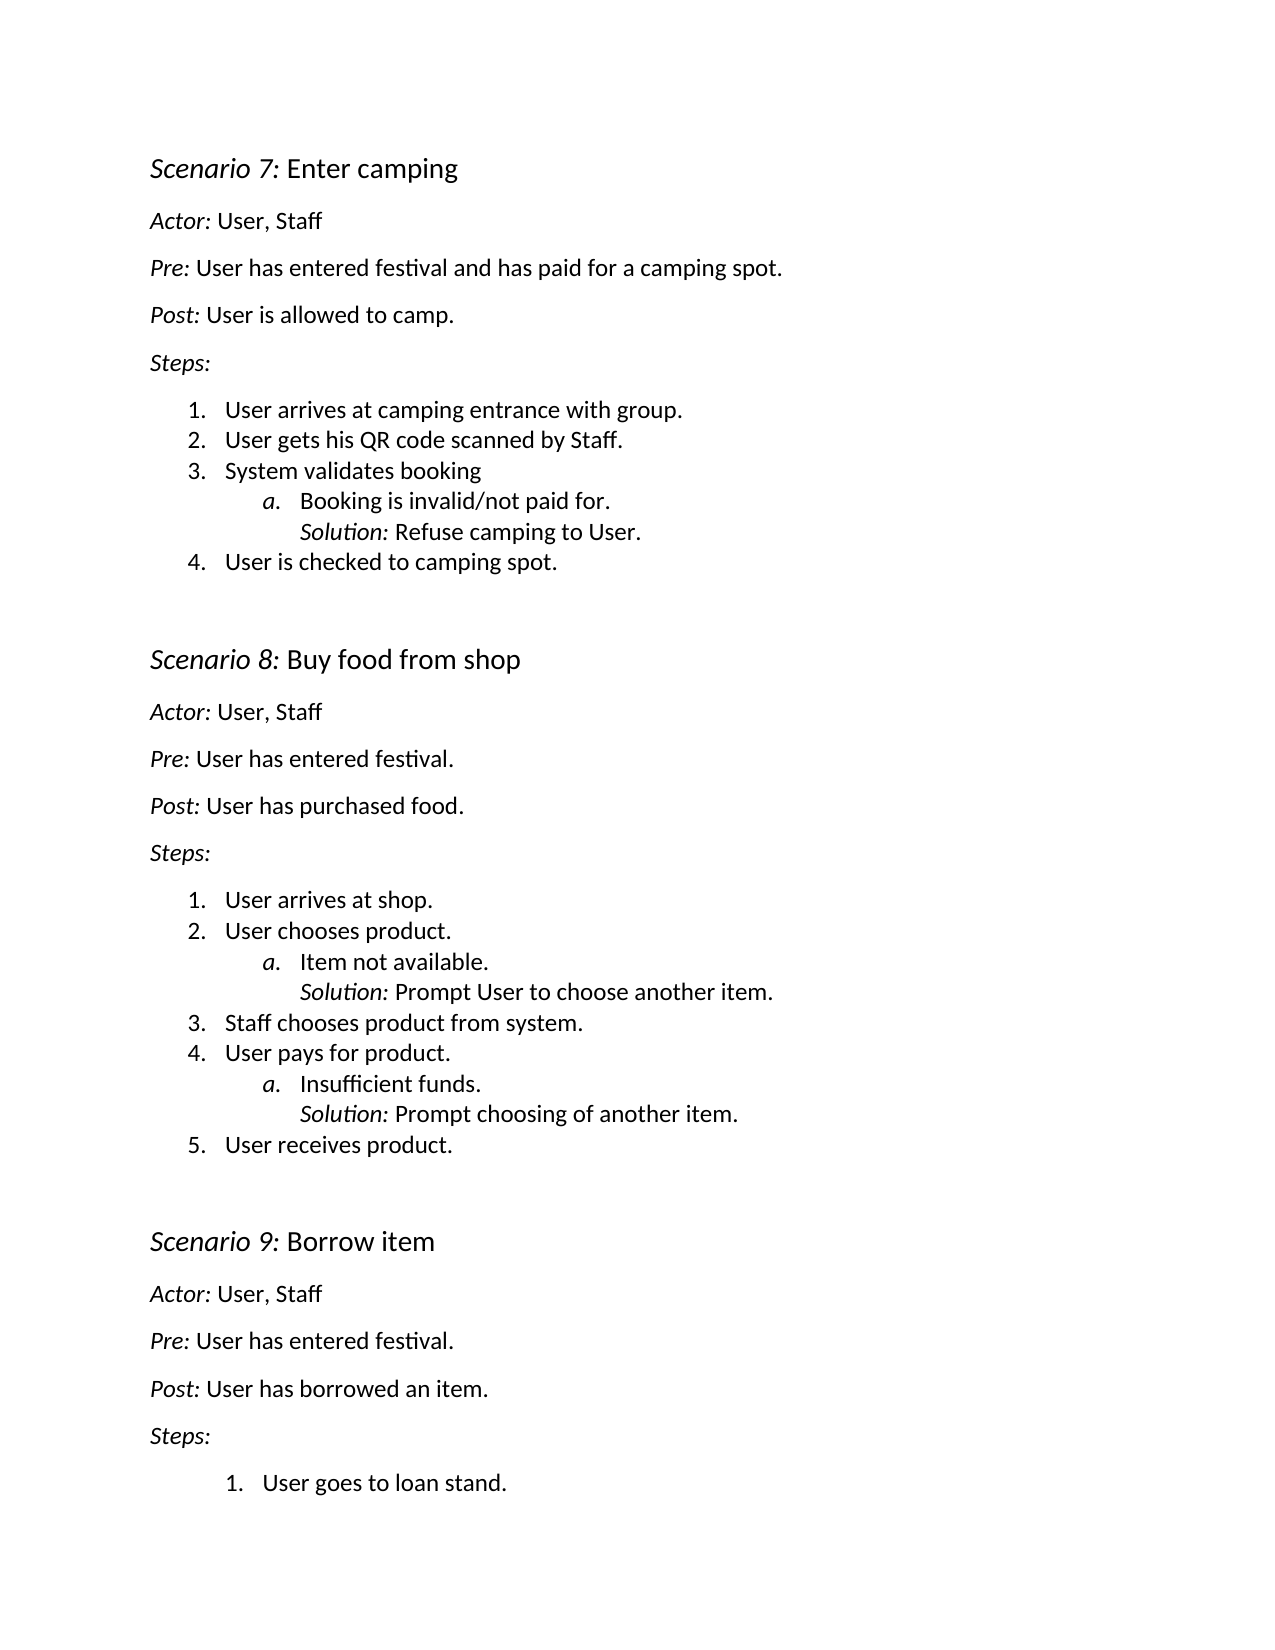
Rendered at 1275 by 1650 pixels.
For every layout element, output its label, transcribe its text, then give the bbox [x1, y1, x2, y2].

text Pre: User has entered festival. [150, 1326, 1125, 1356]
list User gets his QR code scanned by Staff. [187, 424, 1125, 455]
text Post: User is allowed to camp. [150, 299, 1125, 330]
text Steps: [150, 837, 1125, 868]
list User chooses product. [187, 915, 1125, 946]
text Post: User has purchased food. [150, 790, 1125, 821]
list Insufficient funds. [262, 1068, 1125, 1098]
text Steps: [150, 347, 1125, 377]
list User goes to loan stand. [225, 1467, 1125, 1498]
list User receives product. [187, 1129, 1125, 1159]
list User is checked to camping spot. [187, 546, 1125, 577]
text Actor: User, Staff [150, 1278, 1125, 1309]
text Actor: User, Staff [150, 205, 1125, 236]
text Pre: User has entered festival. [150, 743, 1125, 774]
list User pays for product. [187, 1037, 1125, 1068]
list Staff chooses product from system. [187, 1007, 1125, 1037]
list Solution: Prompt choosing of another item. [300, 1098, 1125, 1129]
subtitle Scenario 9: Borrow item [150, 1223, 1125, 1259]
text Actor: User, Staff [150, 696, 1125, 726]
text Pre: User has entered festival and has paid for a camping spot. [150, 252, 1125, 283]
text Post: User has borrowed an item. [150, 1373, 1125, 1403]
subtitle Scenario 8: Buy food from shop [150, 641, 1125, 676]
list Item not available. [262, 946, 1125, 976]
list User arrives at shop. [187, 885, 1125, 915]
list Solution: Refuse camping to User. [300, 516, 1125, 546]
list System validates booking [187, 455, 1125, 485]
list Solution: Prompt User to choose another item. [300, 976, 1125, 1007]
text Steps: [150, 1420, 1125, 1450]
subtitle Scenario 7: Enter camping [150, 150, 1125, 186]
list Booking is invalid/not paid for. [262, 485, 1125, 516]
list User arrives at camping entrance with group. [187, 394, 1125, 424]
